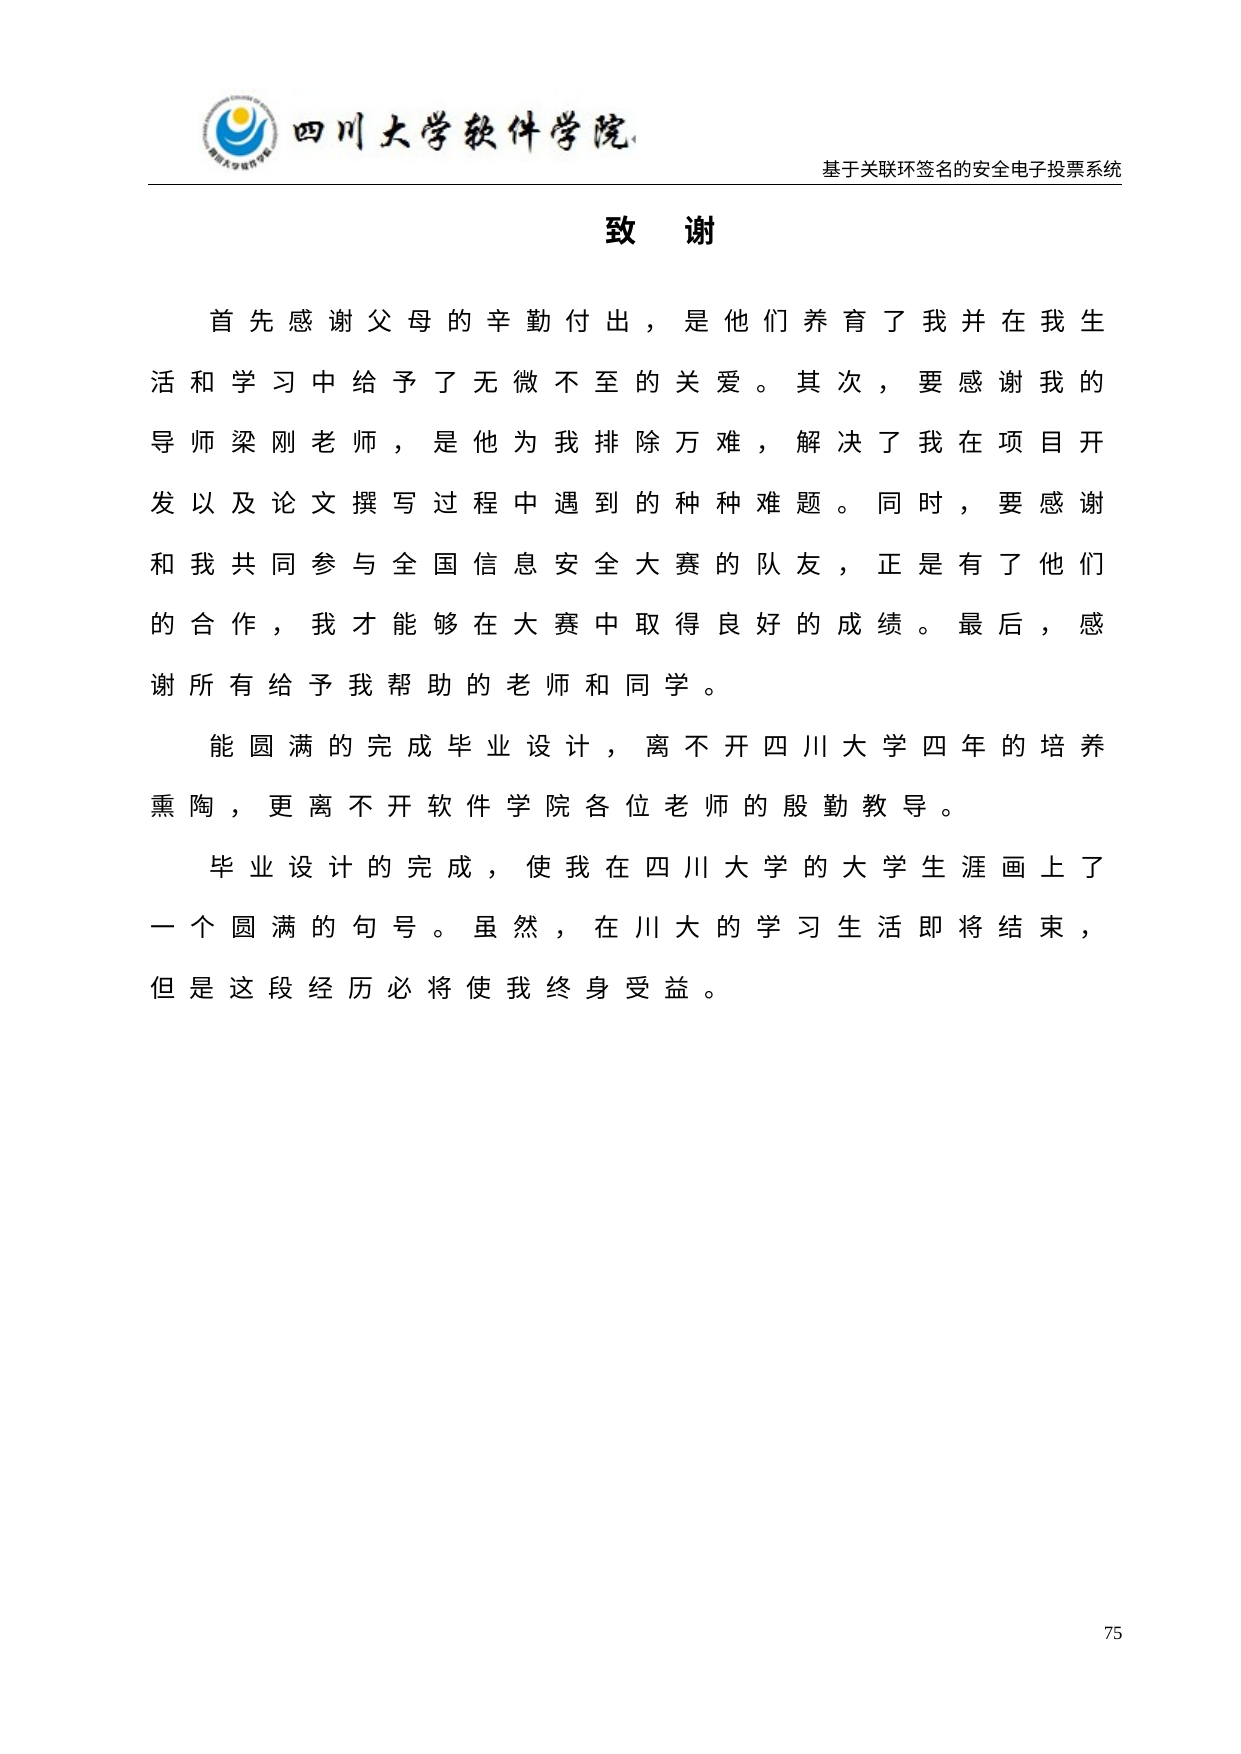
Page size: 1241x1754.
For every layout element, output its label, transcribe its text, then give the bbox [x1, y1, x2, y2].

text 能圆满的完成毕业设计，离不开四川大学四年的培养熏陶，更离不开软件学院各位老师的殷勤教导。 [150, 714, 1120, 835]
picture [197, 88, 639, 177]
subtitle 致 谢 [150, 198, 1120, 259]
text 毕业设计的完成，使我在四川大学的大学生涯画上了一个圆满的句号。虽然，在川大的学习生活即将结束，但是这段经历必将使我终身受益。 [150, 835, 1120, 1017]
text 首先感谢父母的辛勤付出，是他们养育了我并在我生活和学习中给予了无微不至的关爱。其次，要感谢我的导师梁刚老师，是他为我排除万难，解决了我在项目开发以及论文撰写过程中遇到的种种难题。同时，要感谢和我共同参与全国信息安全大赛的队友，正是有了他们的合作，我才能够在大赛中取得良好的成绩。最后，感谢所有给予我帮助的老师和同学。 [150, 289, 1120, 714]
